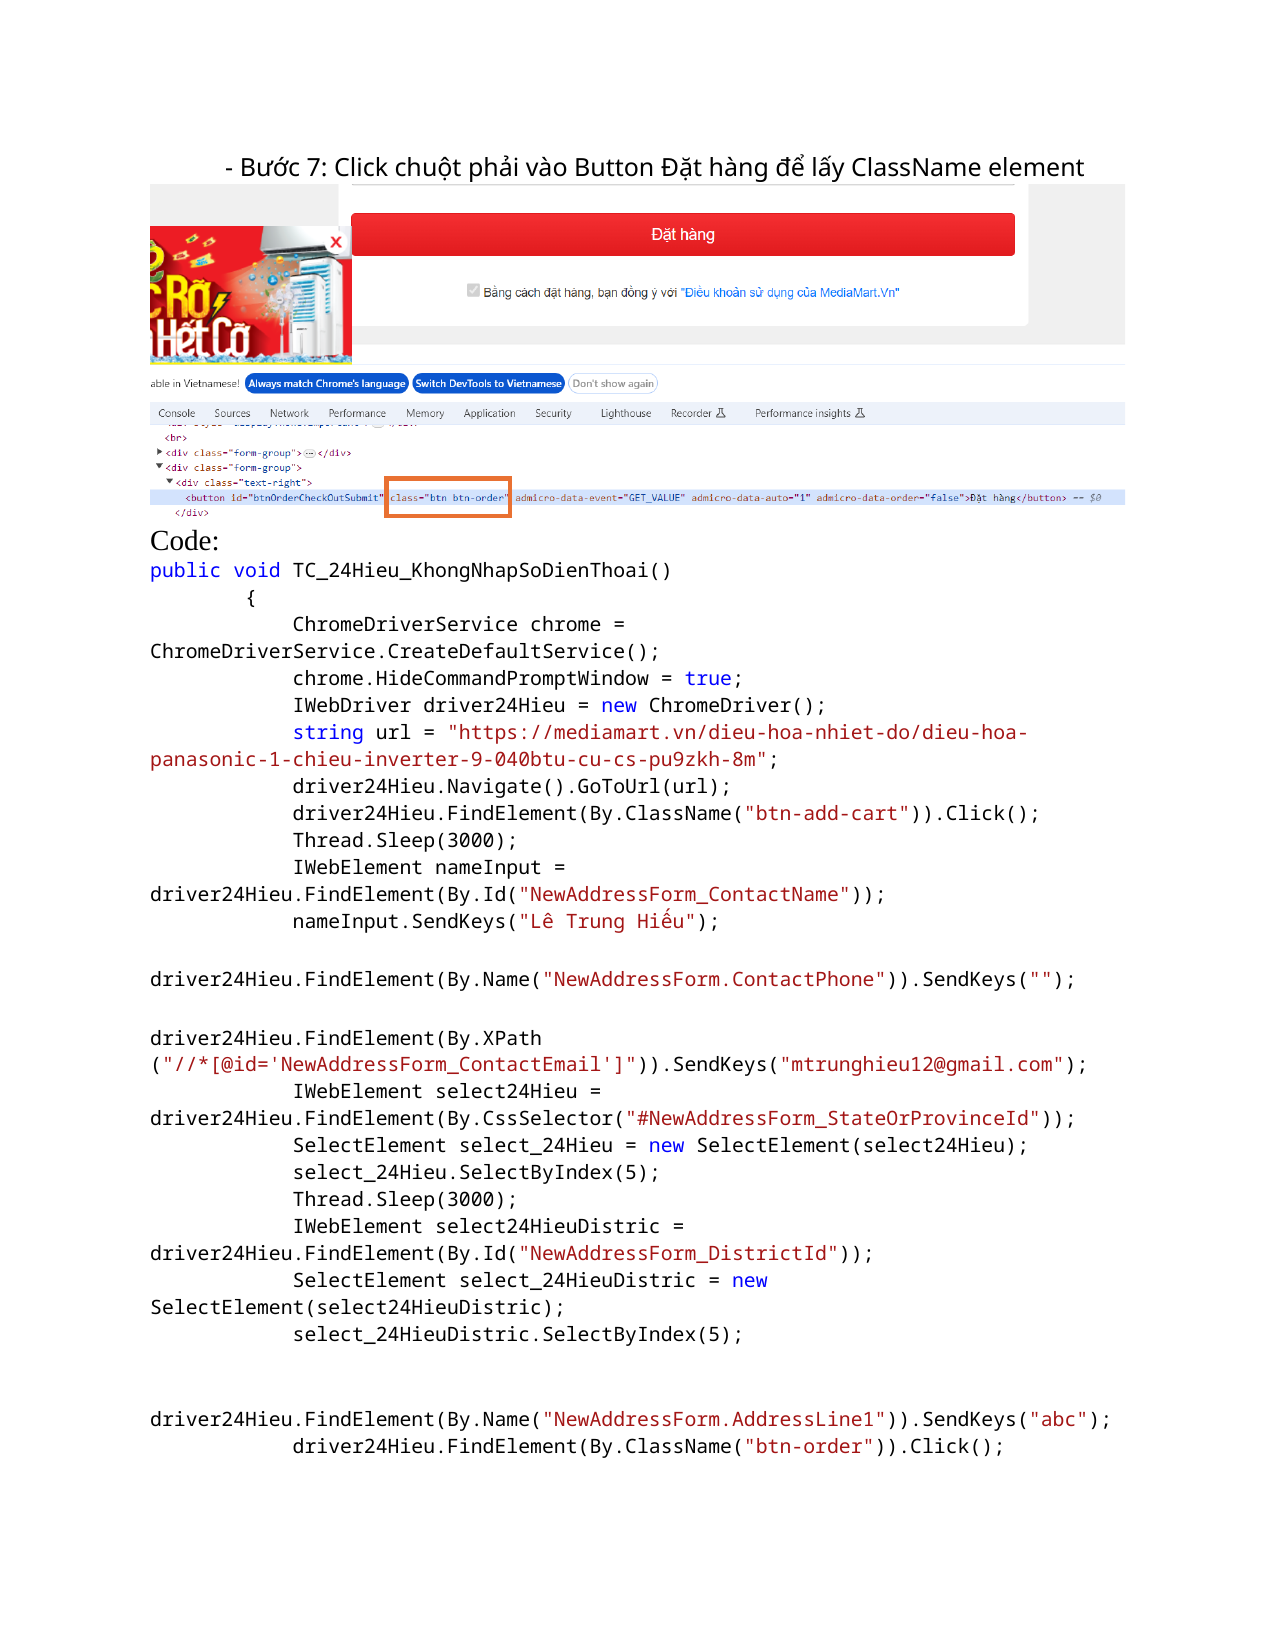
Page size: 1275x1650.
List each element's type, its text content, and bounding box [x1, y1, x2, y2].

text select_24HieuDistric.SelectByIndex(5); [150, 1321, 1125, 1347]
text IWebElement nameInput = driver24Hieu.FindElement(By.Id("NewAddressForm_ContactName")); [150, 853, 1125, 907]
text driver24Hieu.FindElement(By.Name("NewAddressForm.ContactPhone")).SendKeys(""); [150, 934, 1125, 992]
text select_24Hieu.SelectByIndex(5); [150, 1159, 1125, 1186]
text { [150, 583, 1125, 611]
picture [150, 184, 1125, 523]
text nameInput.SendKeys("Lê Trung Hiếu"); [150, 907, 1125, 934]
text - Bước 7: Click chuột phải vào Button Đặt hàng để lấy ClassName element [150, 150, 1125, 184]
text ChromeDriverService chrome = ChromeDriverService.CreateDefaultService(); [150, 611, 1125, 664]
text SelectElement select_24HieuDistric = new SelectElement(select24HieuDistric); [150, 1267, 1125, 1321]
text driver24Hieu.FindElement(By.Name("NewAddressForm.AddressLine1")).SendKeys("abc"); [150, 1374, 1125, 1433]
text IWebElement select24HieuDistric = driver24Hieu.FindElement(By.Id("NewAddressForm_DistrictId")); [150, 1213, 1125, 1267]
text Thread.Sleep(3000); [150, 1186, 1125, 1213]
text chrome.HideCommandPromptWindow = true; [150, 664, 1125, 691]
text IWebElement select24Hieu = driver24Hieu.FindElement(By.CssSelector("#NewAddressForm_StateOrProvinceId")); [150, 1078, 1125, 1132]
text driver24Hieu.FindElement(By.XPath("//*[@id='NewAddressForm_ContactEmail']")).SendKeys("mtrunghieu12@gmail.com"); [150, 992, 1125, 1078]
text string url = "https://mediamart.vn/dieu-hoa-nhiet-do/dieu-hoa-panasonic-1-chieu-inverter-9-040btu-cu-cs-pu9zkh-8m"; [150, 718, 1125, 772]
text Code: [150, 523, 1125, 557]
text SelectElement select_24Hieu = new SelectElement(select24Hieu); [150, 1132, 1125, 1159]
text Thread.Sleep(3000); [150, 826, 1125, 853]
text IWebDriver driver24Hieu = new ChromeDriver(); [150, 691, 1125, 718]
text public void TC_24Hieu_KhongNhapSoDienThoai() [150, 557, 1125, 583]
text driver24Hieu.FindElement(By.ClassName("btn-order")).Click(); [150, 1433, 1125, 1460]
text driver24Hieu.FindElement(By.ClassName("btn-add-cart")).Click(); [150, 799, 1125, 826]
text driver24Hieu.Navigate().GoToUrl(url); [150, 772, 1125, 799]
